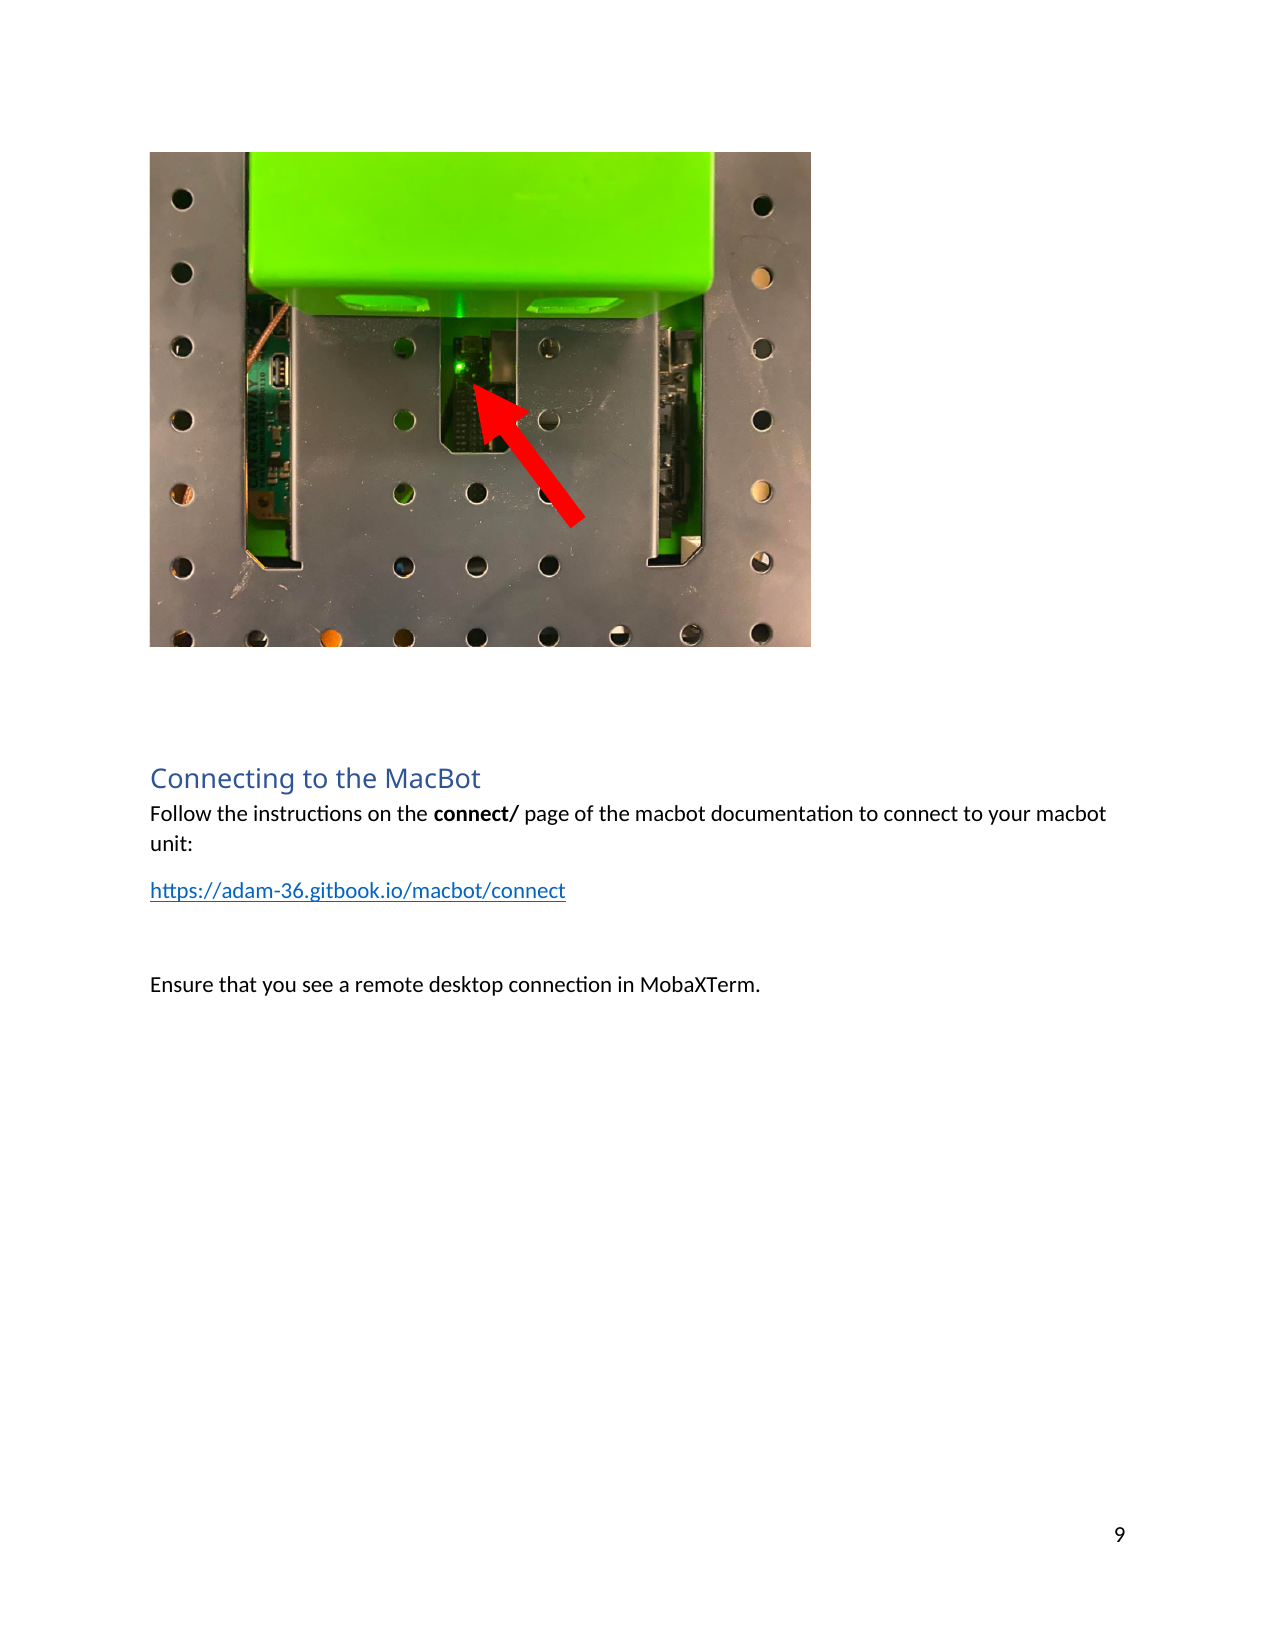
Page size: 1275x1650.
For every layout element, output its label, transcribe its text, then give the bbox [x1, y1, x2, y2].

picture [150, 152, 810, 647]
text https://adam-36.gitbook.io/macbot/connect [150, 876, 1125, 904]
text Follow the instructions on the connect/ page of the macbot documentation to connect to your macbot unit: [150, 799, 1125, 858]
subtitle Connecting to the MacBot [150, 759, 1125, 796]
text Ensure that you see a remote desktop connection in MobaXTerm. [150, 970, 1125, 998]
